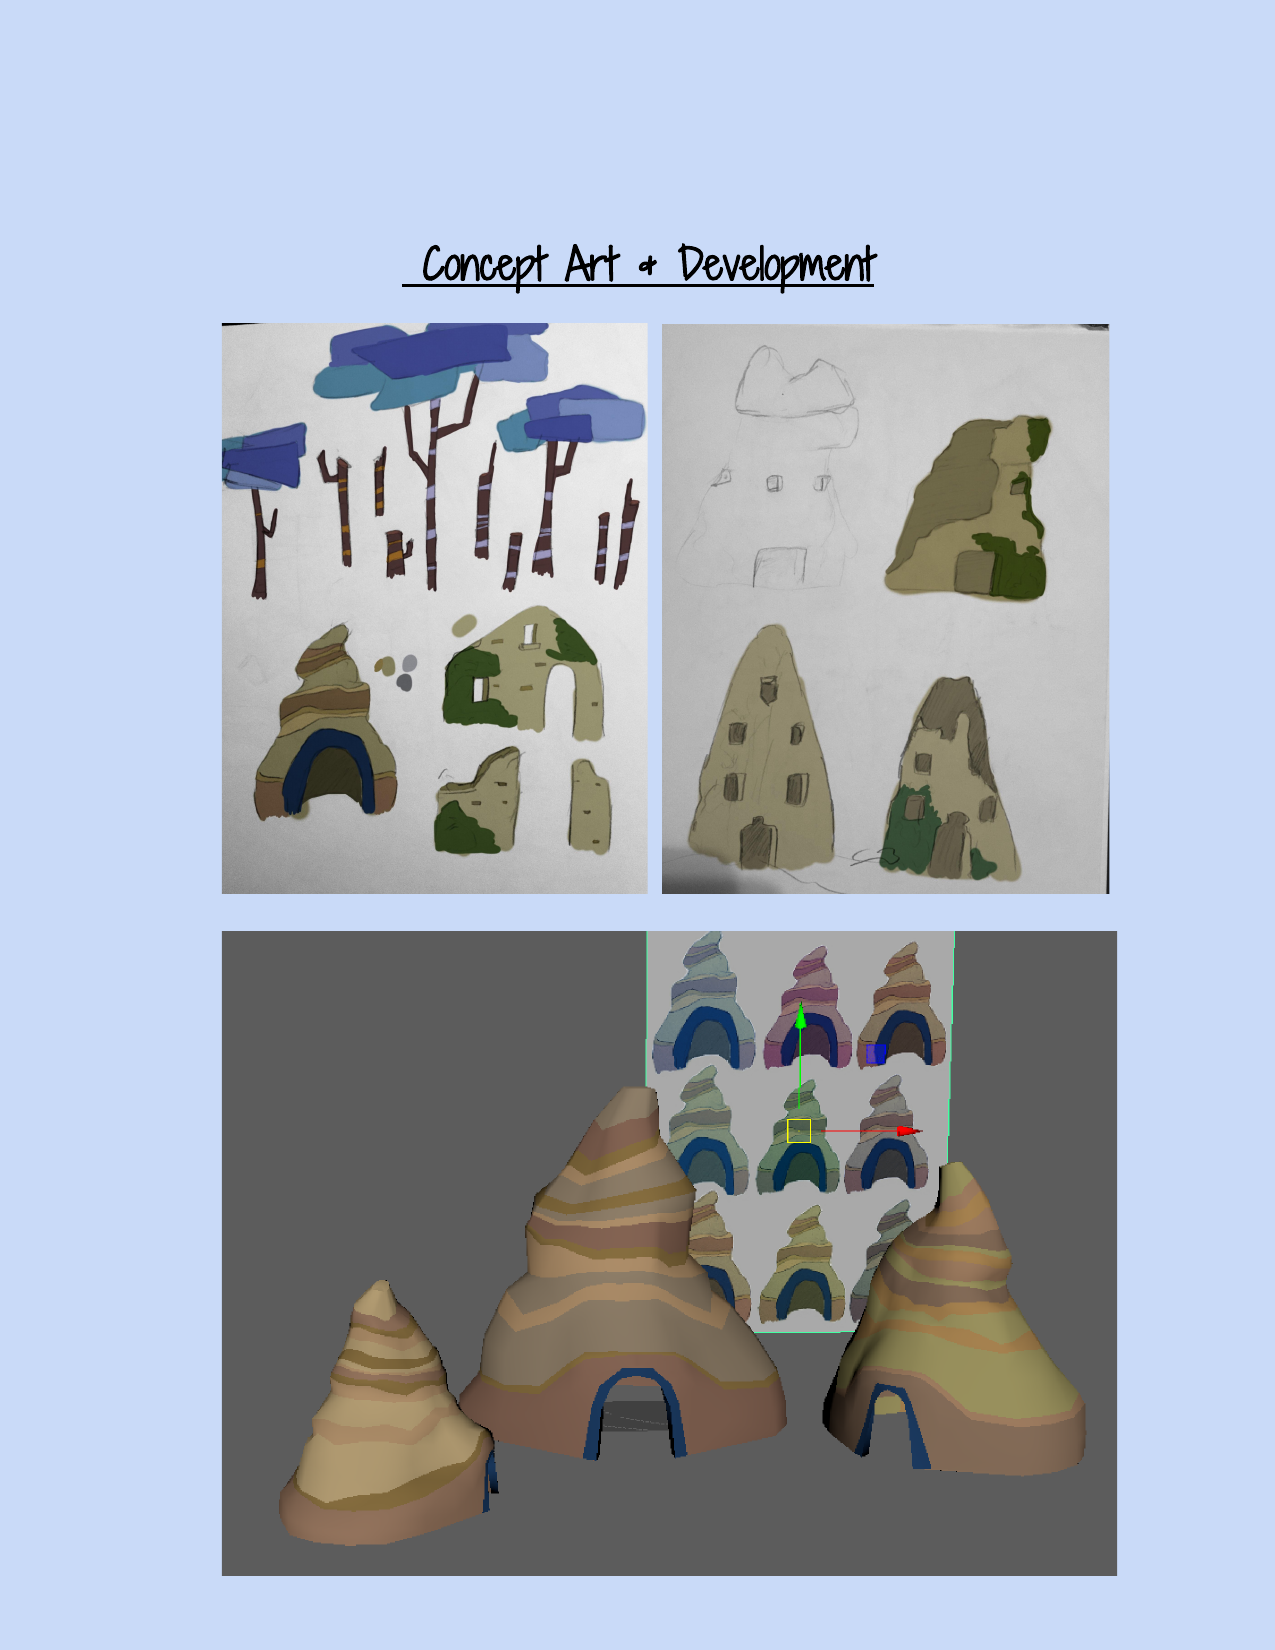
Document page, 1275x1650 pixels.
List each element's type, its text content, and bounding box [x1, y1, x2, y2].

picture [221, 931, 1118, 1576]
picture [662, 324, 1110, 894]
text Concept Art & Development [112, 233, 1162, 294]
picture [221, 323, 648, 894]
